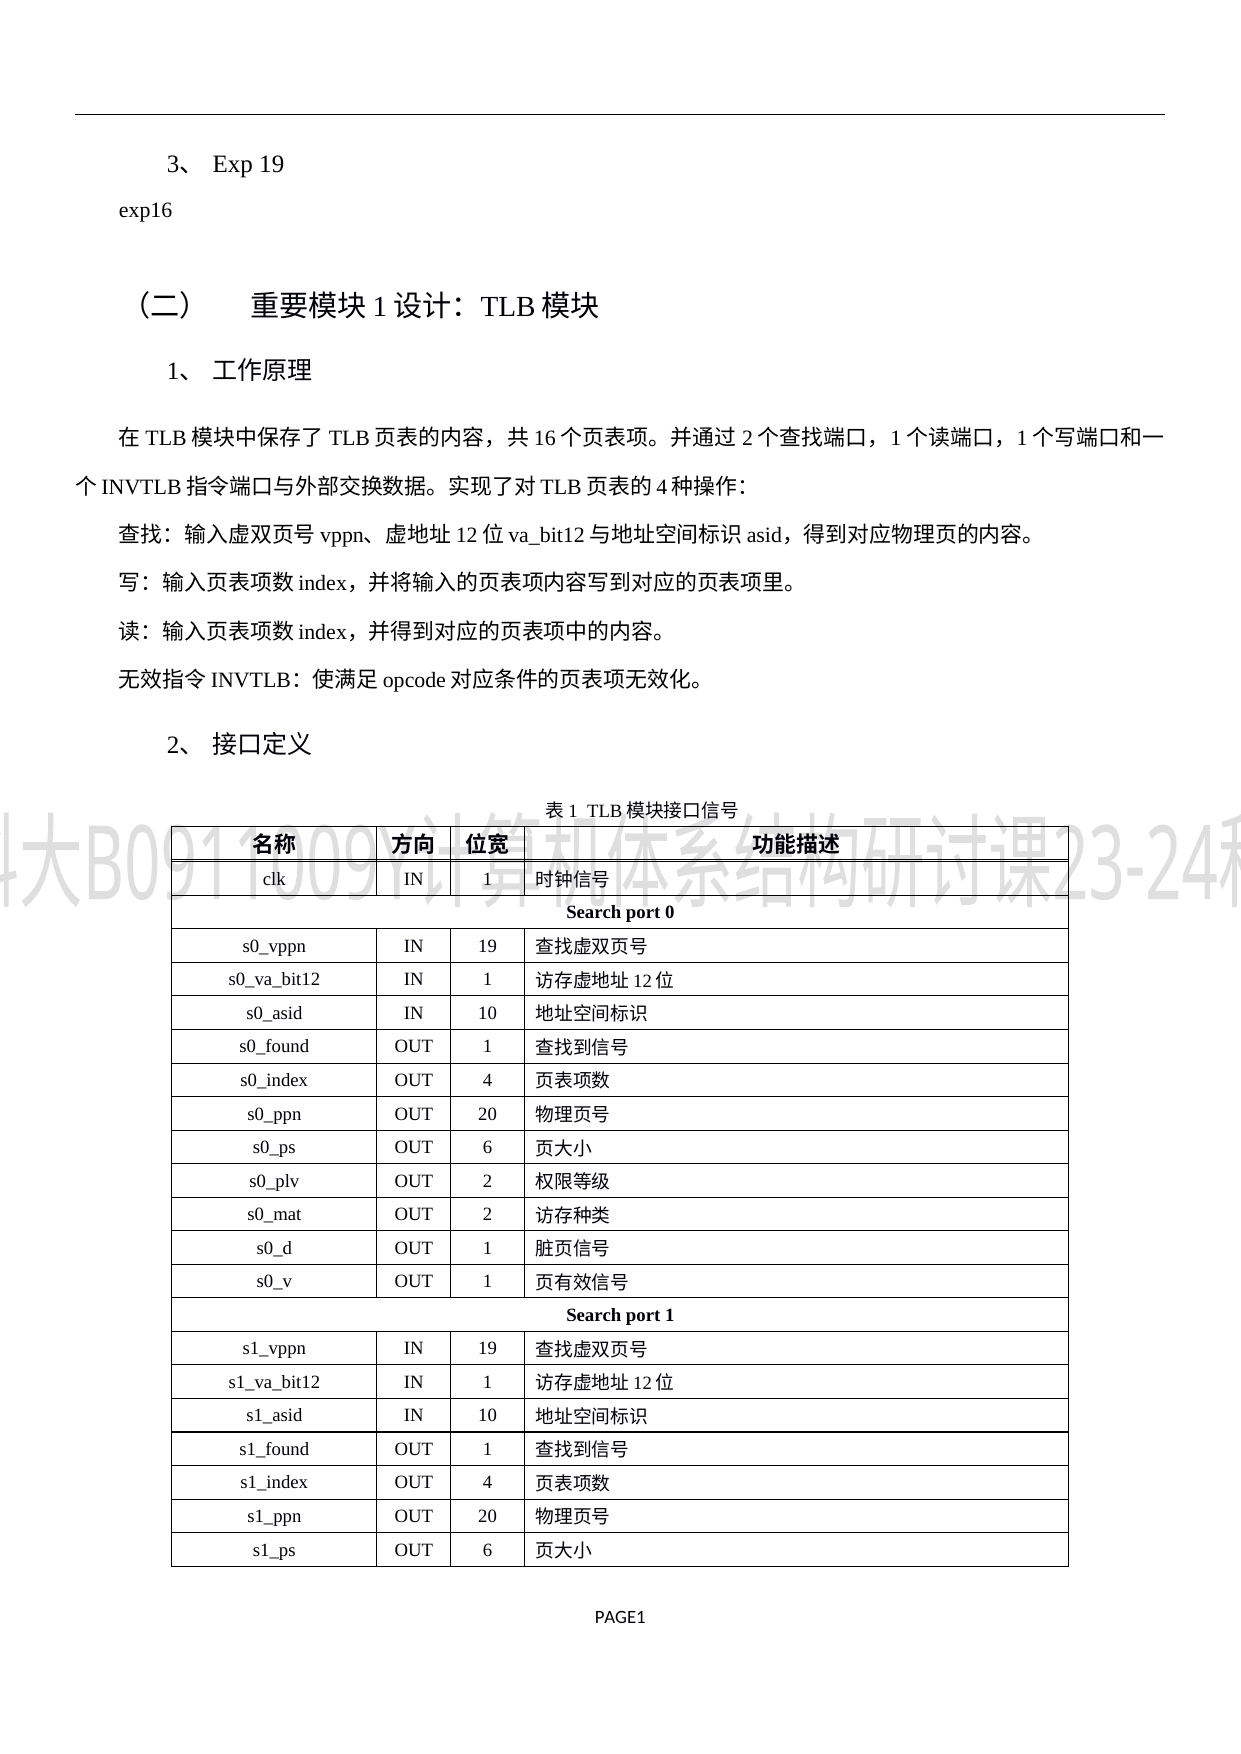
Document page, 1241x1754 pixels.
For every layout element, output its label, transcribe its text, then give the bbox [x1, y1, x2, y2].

table_cell 页大小 [525, 1533, 1068, 1566]
text 写：输入页表项数index，并将输入的页表项内容写到对应的页表项里。 [75, 565, 1165, 597]
table_cell 2 [451, 1198, 524, 1230]
table_cell 查找到信号 [525, 1030, 1068, 1062]
text 读：输入页表项数index，并得到对应的页表项中的内容。 [75, 613, 1165, 646]
table_cell s0_ps [172, 1131, 376, 1163]
table_cell 脏页信号 [525, 1231, 1068, 1264]
table_cell s1_va_bit12 [172, 1365, 376, 1398]
table_cell 地址空间标识 [525, 996, 1068, 1029]
table_cell s0_va_bit12 [172, 963, 376, 995]
table_cell s0_ppn [172, 1097, 376, 1129]
table_cell 物理页号 [525, 1500, 1068, 1532]
table_cell 6 [451, 1533, 524, 1566]
table_cell IN [377, 1365, 450, 1398]
table_cell 页有效信号 [525, 1265, 1068, 1297]
table_cell 19 [451, 929, 524, 962]
table_cell s0_plv [172, 1164, 376, 1197]
table_cell 10 [451, 1399, 524, 1431]
table_cell s1_ps [172, 1533, 376, 1566]
table_cell 4 [451, 1064, 524, 1096]
table_cell 页表项数 [525, 1064, 1068, 1096]
table_cell IN [377, 929, 450, 962]
table_cell 页大小 [525, 1131, 1068, 1163]
table_cell s1_ppn [172, 1500, 376, 1532]
table_cell IN [377, 862, 450, 895]
table_cell 查找到信号 [525, 1433, 1068, 1465]
table_cell OUT [377, 1500, 450, 1532]
table_cell 6 [451, 1131, 524, 1163]
list Exp 19 [167, 129, 1165, 194]
list 工作原理 [167, 336, 1165, 401]
text 在TLB模块中保存了TLB页表的内容，共16个页表项。并通过2个查找端口，1个读端口，1个写端口和一个INVTLB指令端口与外部交换数据。实现了对TLB页表的4种操作： [75, 419, 1165, 501]
table_cell 1 [451, 963, 524, 995]
table_cell Search port 0 [172, 896, 1068, 928]
table_cell s1_vppn [172, 1332, 376, 1364]
table_cell 访存种类 [525, 1198, 1068, 1230]
table_cell s0_d [172, 1231, 376, 1264]
table_cell OUT [377, 1097, 450, 1129]
table_cell 20 [451, 1500, 524, 1532]
table_cell IN [377, 1399, 450, 1431]
table_cell s1_asid [172, 1399, 376, 1431]
table_cell 页表项数 [525, 1466, 1068, 1498]
table_cell 4 [451, 1466, 524, 1498]
table_cell IN [377, 963, 450, 995]
table_cell Search port 1 [172, 1298, 1068, 1331]
table_cell OUT [377, 1131, 450, 1163]
table_cell IN [377, 996, 450, 1029]
table_cell s0_mat [172, 1198, 376, 1230]
text 查找：输入虚双页号vppn、虚地址12位va_bit12与地址空间标识asid，得到对应物理页的内容。 [75, 517, 1165, 549]
table_cell 10 [451, 996, 524, 1029]
table_cell OUT [377, 1064, 450, 1096]
table_cell 查找虚双页号 [525, 929, 1068, 962]
table_cell 1 [451, 1231, 524, 1264]
table_header 名称 [172, 827, 376, 859]
table_cell s0_found [172, 1030, 376, 1062]
table_cell 1 [451, 1433, 524, 1465]
table_cell 查找虚双页号 [525, 1332, 1068, 1364]
table_cell clk [172, 862, 376, 895]
table_cell 权限等级 [525, 1164, 1068, 1197]
table_cell s0_vppn [172, 929, 376, 962]
table_cell 时钟信号 [525, 862, 1068, 895]
list 重要模块1设计：TLB模块 [121, 271, 1165, 336]
text 无效指令INVTLB：使满足opcode对应条件的页表项无效化。 [75, 662, 1165, 694]
table_cell OUT [377, 1164, 450, 1197]
table_cell OUT [377, 1433, 450, 1465]
table_cell 1 [451, 1365, 524, 1398]
table_cell 2 [451, 1164, 524, 1197]
table_cell 物理页号 [525, 1097, 1068, 1129]
text 表1 TLB模块接口信号 [119, 793, 1165, 826]
table_cell 地址空间标识 [525, 1399, 1068, 1431]
table_cell s1_found [172, 1433, 376, 1465]
table_cell s0_index [172, 1064, 376, 1096]
table_cell OUT [377, 1265, 450, 1297]
table_cell 1 [451, 862, 524, 895]
table_cell OUT [377, 1466, 450, 1498]
table_cell IN [377, 1332, 450, 1364]
table_cell 访存虚地址12位 [525, 963, 1068, 995]
table_cell OUT [377, 1198, 450, 1230]
table_cell s0_v [172, 1265, 376, 1297]
table_cell OUT [377, 1231, 450, 1264]
table_cell 1 [451, 1030, 524, 1062]
table_cell OUT [377, 1030, 450, 1062]
table_cell OUT [377, 1533, 450, 1566]
table_cell s1_index [172, 1466, 376, 1498]
table_cell s0_asid [172, 996, 376, 1029]
table_header 位宽 [451, 827, 524, 859]
table_cell 20 [451, 1097, 524, 1129]
table_header 方向 [377, 827, 450, 859]
text exp16 [75, 194, 1165, 226]
table_cell 19 [451, 1332, 524, 1364]
table_cell 访存虚地址12位 [525, 1365, 1068, 1398]
table_cell 1 [451, 1265, 524, 1297]
table_header 功能描述 [525, 827, 1068, 859]
list 接口定义 [167, 710, 1165, 775]
